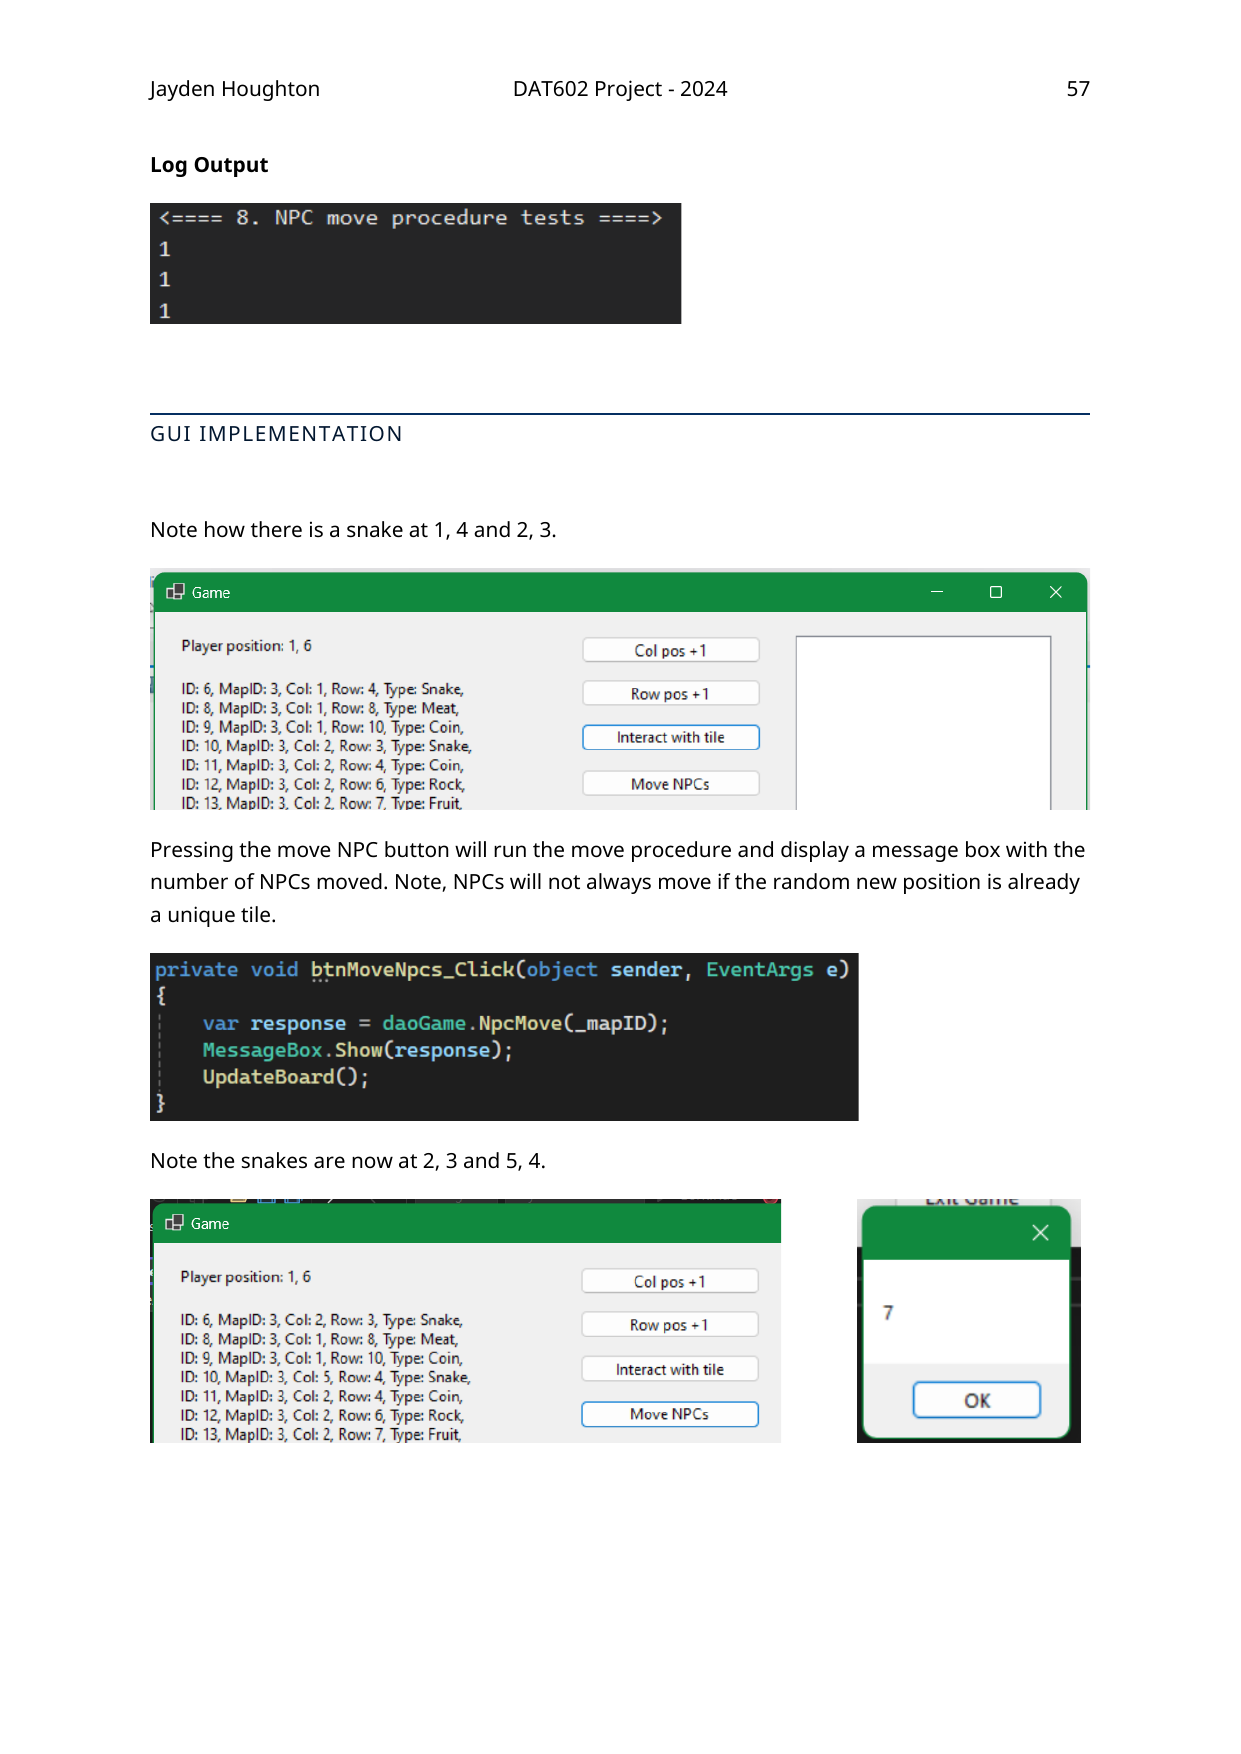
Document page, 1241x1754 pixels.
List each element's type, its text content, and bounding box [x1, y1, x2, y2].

picture [150, 1199, 782, 1443]
text Pressing the move NPC button will run the move procedure and display a message box with the number of NPCs moved. Note, NPCs will not always move if the random new position is already a unique tile. [150, 835, 1090, 928]
picture [150, 568, 1091, 810]
text Note the snakes are now at 2, 3 and 5, 4. [150, 1146, 1090, 1174]
picture [150, 203, 682, 324]
text Note how there is a snake at 1, 4 and 2, 3. [150, 515, 1090, 543]
picture [150, 953, 859, 1121]
text Log Output [150, 150, 1090, 178]
picture [857, 1199, 1081, 1443]
subtitle GUI Implementation [150, 415, 1090, 447]
